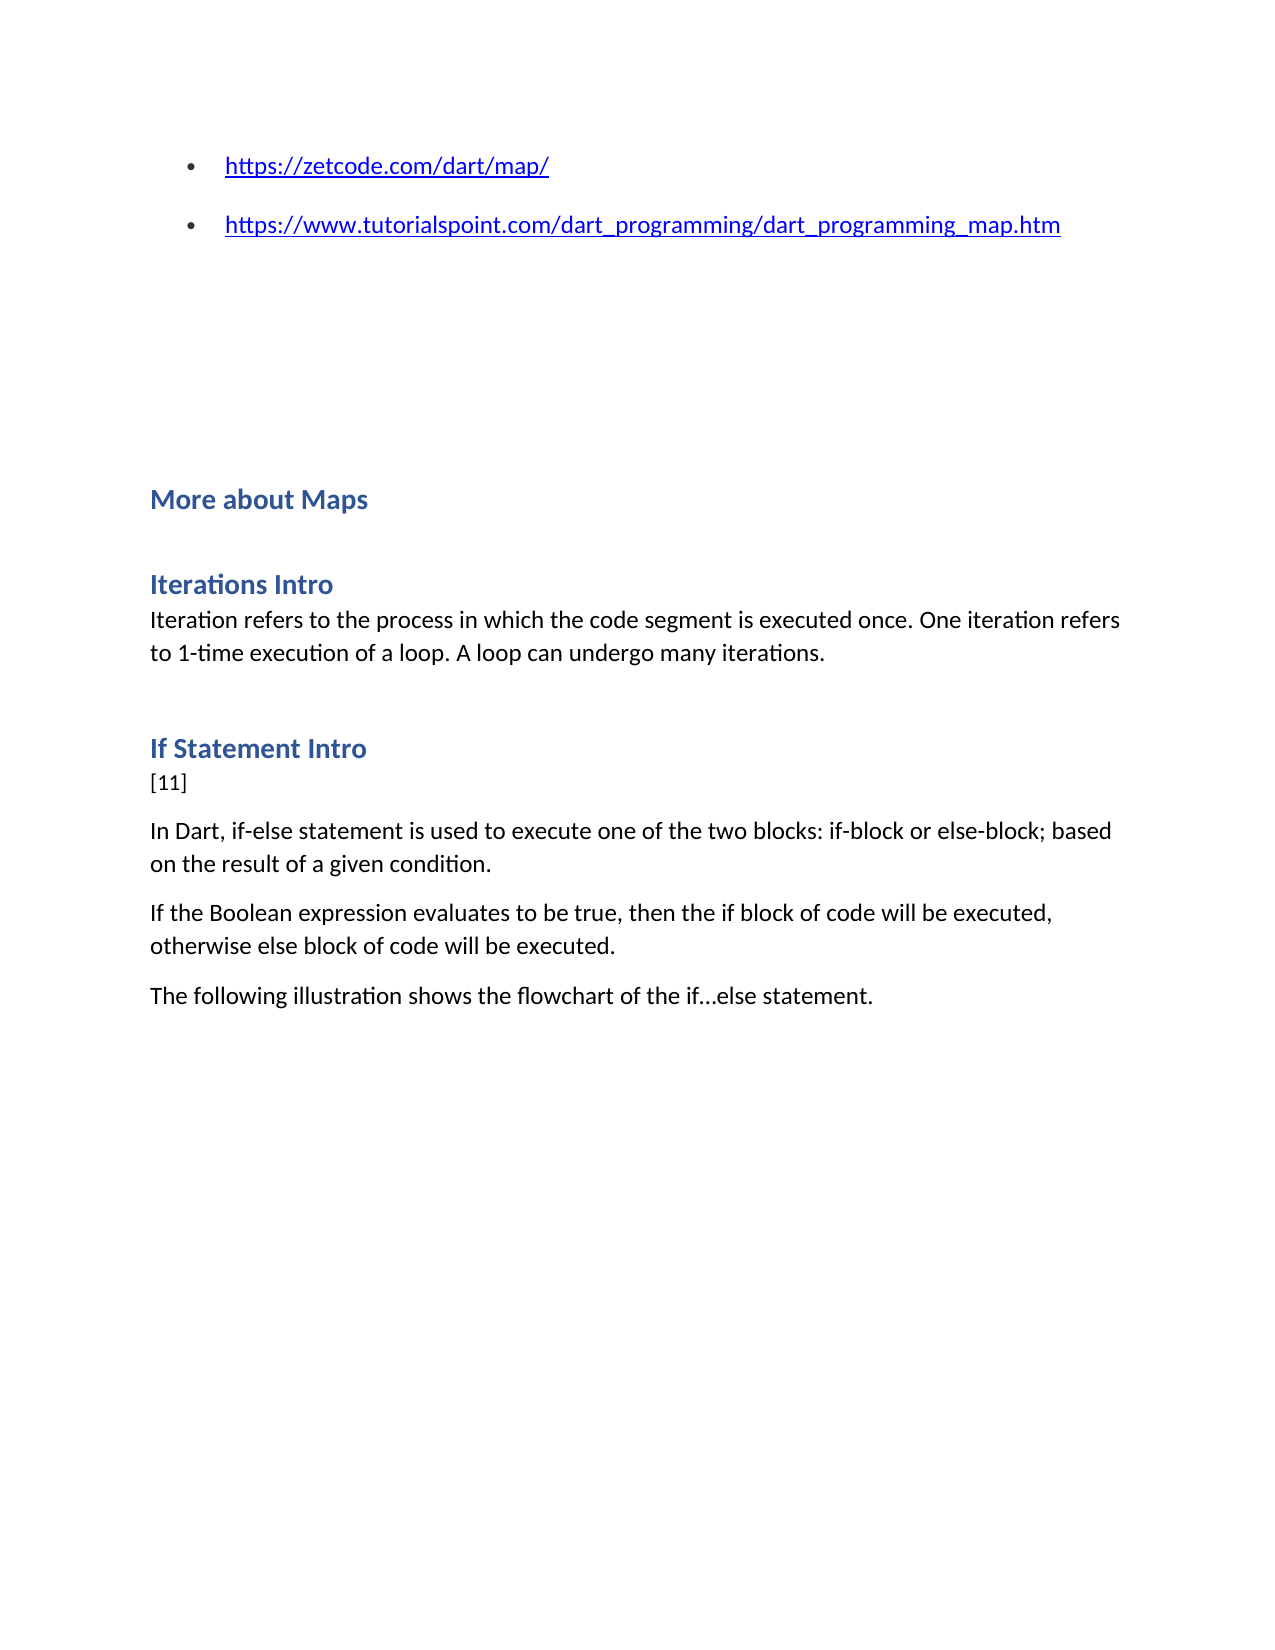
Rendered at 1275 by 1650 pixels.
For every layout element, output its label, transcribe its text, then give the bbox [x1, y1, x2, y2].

subtitle If Statement Intro [150, 730, 1125, 765]
list https://zetcode.com/dart/map/ [187, 150, 1125, 181]
text Iteration refers to the process in which the code segment is executed once. One iteration refers to 1-time execution of a loop. A loop can undergo many iterations. [150, 604, 1125, 668]
text In Dart, if-else statement is used to execute one of the two blocks: if-block or else-block; based on the result of a given condition. [150, 815, 1125, 878]
list https://www.tutorialspoint.com/dart_programming/dart_programming_map.htm [187, 210, 1125, 240]
text The following illustration shows the flowchart of the if…else statement. [150, 980, 1125, 1011]
subtitle More about Maps [150, 481, 1125, 517]
text If the Boolean expression evaluates to be true, then the if block of code will be executed, otherwise else block of code will be executed. [150, 897, 1125, 961]
text [11] [150, 768, 1125, 796]
subtitle Iterations Intro [150, 566, 1125, 602]
